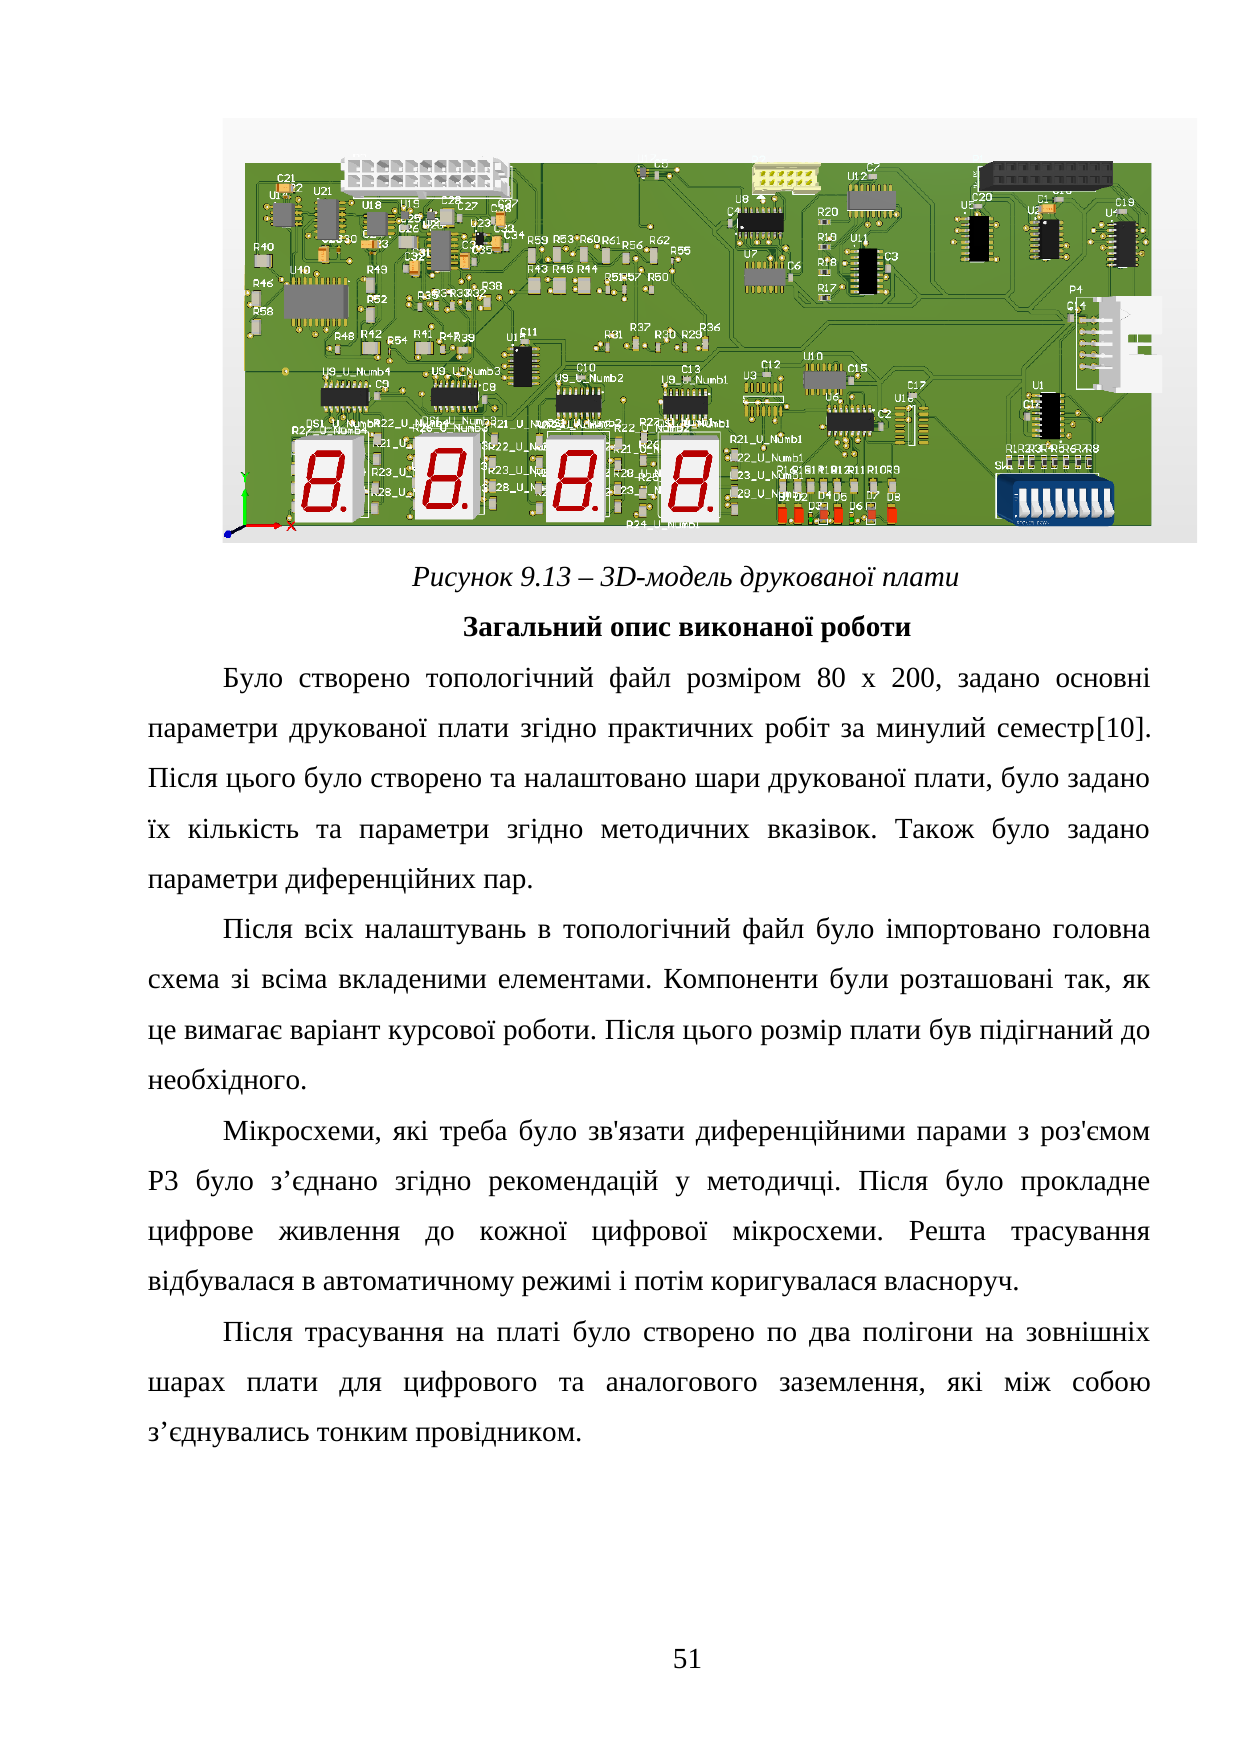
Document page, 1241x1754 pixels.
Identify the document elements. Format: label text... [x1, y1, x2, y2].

text Було створено топологічний файл розміром 80 х 200, задано основні параметри друкованої плати згідно практичних робіт за минулий семестр[10]. Після цього було створено та налаштовано шари друкованої плати, було задано їх кількість та параметри згідно методичних вказівок. Також було задано параметри диференційних пар. [148, 660, 1152, 894]
text Після трасування на платі було створено по два полігони на зовнішніх шарах плати для цифрового та аналогового заземлення, які між собою з’єднувались тонким провідником. [148, 1314, 1152, 1448]
picture [222, 118, 1198, 543]
text Загальний опис виконаної роботи [148, 609, 1152, 643]
text Рисунок 9.13 – 3D-модель друкованої плати [148, 559, 1152, 593]
text Мікросхеми, які треба було зв'язати диференційними парами з роз'ємом Р3 було з’єднано згідно рекомендацій у методичці. Після було прокладне цифрове живлення до кожної цифрової мікросхеми. Решта трасування відбувалася в автоматичному режимі і потім коригувалася власноруч. [148, 1113, 1152, 1297]
text Після всіх налаштувань в топологічний файл було імпортовано головна схема зі всіма вкладеними елементами. Компоненти були розташовані так, як це вимагає варіант курсової роботи. Після цього розмір плати був підігнаний до необхідного. [148, 911, 1152, 1096]
